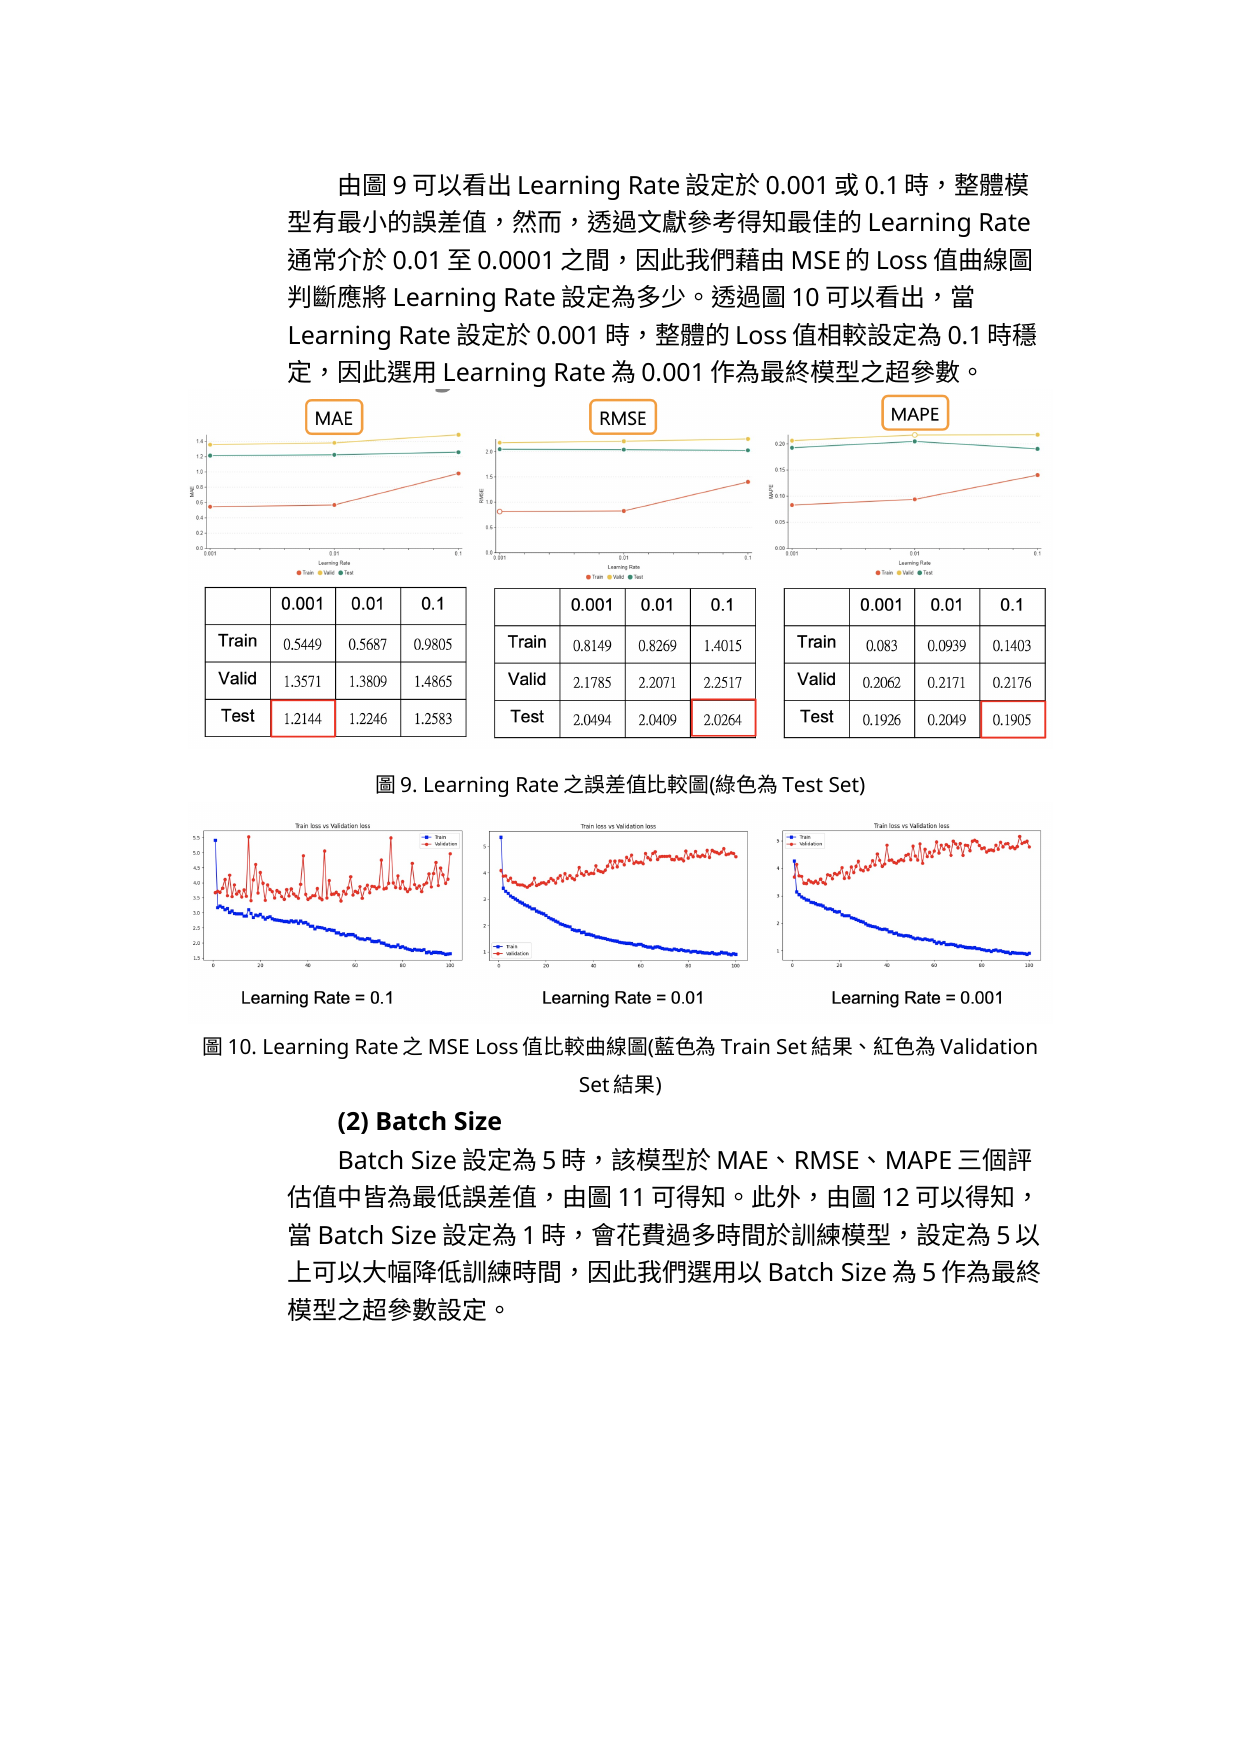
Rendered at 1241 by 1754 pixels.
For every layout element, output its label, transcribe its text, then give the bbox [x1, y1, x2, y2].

text 由圖9可以看出Learning Rate設定於0.001或0.1時，整體模型有最小的誤差值，然而，透過文獻參考得知最佳的Learning Rate通常介於0.01至0.0001之間，因此我們藉由MSE的Loss值曲線圖判斷應將Learning Rate設定為多少。透過圖10可以看出，當Learning Rate設定於0.001時，整體的Loss值相較設定為0.1時穩定，因此選用Learning Rate為0.001作為最終模型之超參數。 [287, 164, 1053, 389]
picture [187, 802, 1053, 1024]
text Batch Size設定為5時，該模型於MAE、RMSE、MAPE三個評估值中皆為最低誤差值，由圖11可得知。此外，由圖12可以得知，當Batch Size設定為1時，會花費過多時間於訓練模型，設定為5以上可以大幅降低訓練時間，因此我們選用以Batch Size為5作為最終模型之超參數設定。 [287, 1139, 1053, 1327]
picture [187, 389, 1053, 749]
text 圖9. Learning Rate之誤差值比較圖(綠色為Test Set) [187, 764, 1053, 802]
text (2) Batch Size [187, 1102, 1053, 1139]
text 圖10. Learning Rate之MSE Loss值比較曲線圖(藍色為Train Set結果、紅色為Validation Set結果) [187, 1027, 1053, 1102]
